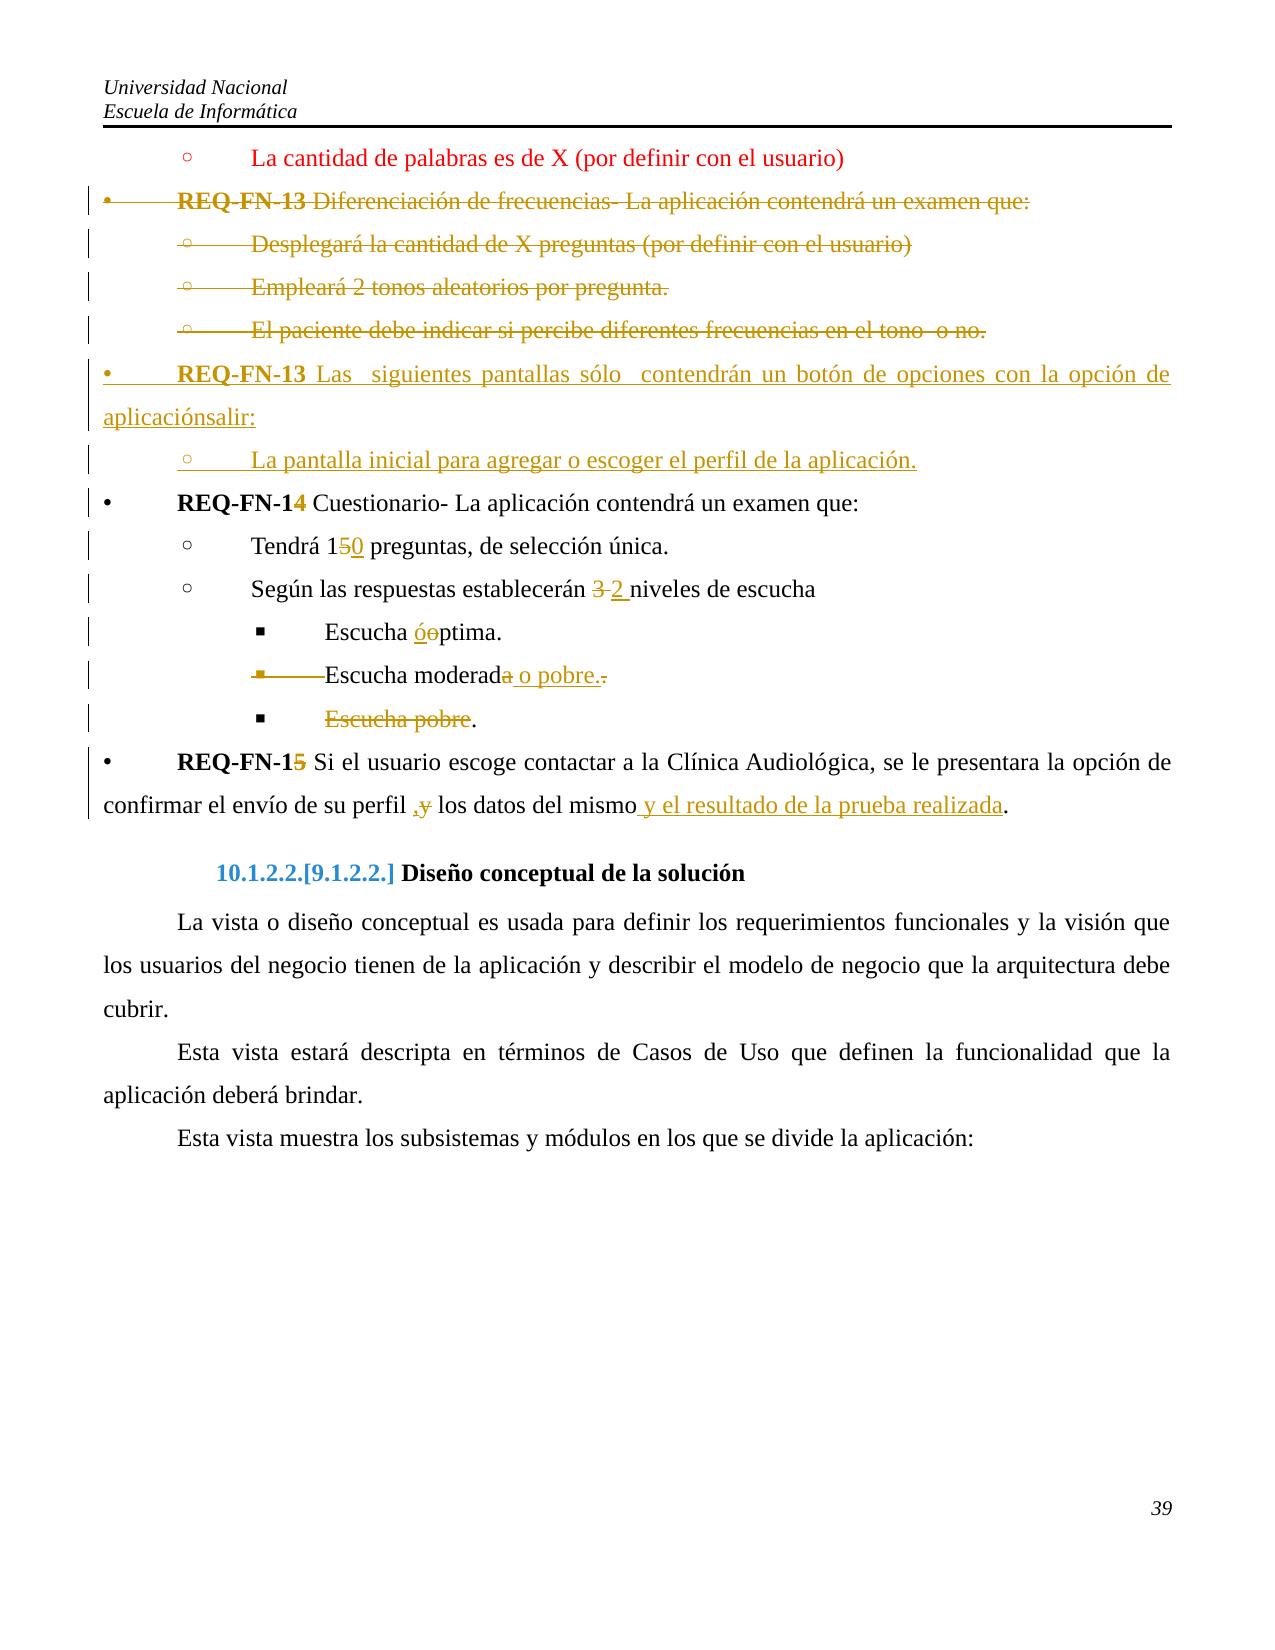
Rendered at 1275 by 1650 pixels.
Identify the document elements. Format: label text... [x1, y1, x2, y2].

list REQ-FN-1 Cuestionario- La aplicación contendrá un examen que: [103, 488, 1172, 517]
list Tendrá 1 preguntas, de selección única. [103, 531, 1172, 560]
list . [177, 704, 1172, 732]
text Esta vista muestra los subsistemas y módulos en los que se divide la aplicación: [103, 1123, 1172, 1152]
text Esta vista estará descripta en términos de Casos de Uso que definen la funcionalidad que la aplicación deberá brindar. [103, 1037, 1172, 1109]
list Diseño conceptual de la solución [216, 858, 1172, 887]
list Escucha moderad [177, 661, 1172, 689]
list Escucha ptima. [177, 617, 1172, 646]
list REQ-FN-1 Si el usuario escoge contactar a la Clínica Audiológica, se le presentara la opción de confirmar el envío de su perfil los datos del mismo. [103, 747, 1172, 819]
list La cantidad de palabras es de X (por definir con el usuario) [103, 143, 1172, 172]
list Según las respuestas establecerán niveles de escucha [103, 574, 1172, 603]
text La vista o diseño conceptual es usada para definir los requerimientos funcionales y la visión que los usuarios del negocio tienen de la aplicación y describir el modelo de negocio que la arquitectura debe cubrir. [103, 907, 1172, 1022]
